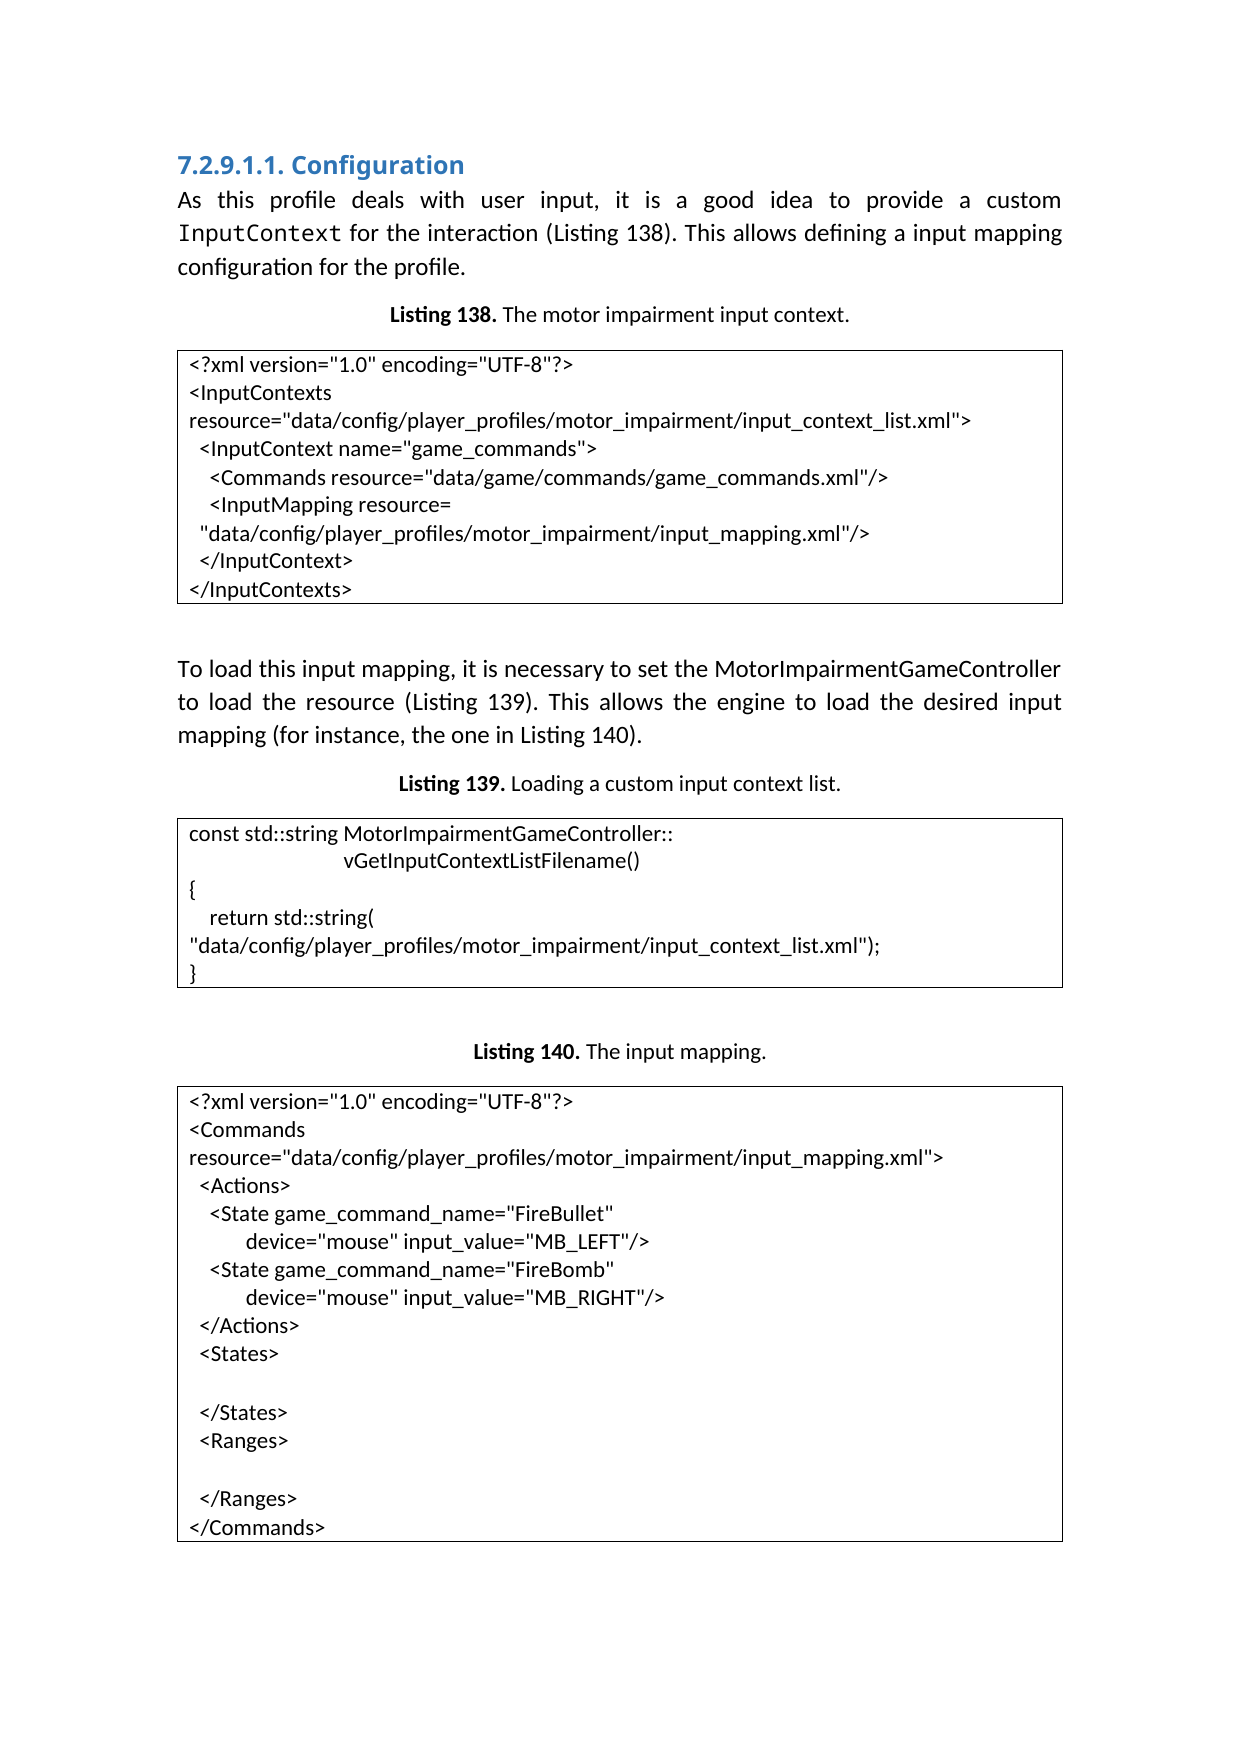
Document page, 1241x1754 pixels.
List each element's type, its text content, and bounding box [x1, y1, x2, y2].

table_header <?xml version="1.0" encoding="UTF-8"?> <Commands resource="data/config/player_profiles/motor_impairment/input_mapping.xml"> <Actions> <State game_command_name="FireBullet" device="mouse" input_value="MB_LEFT"/> <State game_command_name="FireBomb" device="mouse" input_value="MB_RIGHT"/> </Actions> <States> </States> <Ranges> </Ranges> </Commands> [178, 1087, 1062, 1541]
text Listing 139. Loading a custom input context list. [177, 769, 1063, 797]
subtitle Configuration [177, 148, 1063, 182]
text As this profile deals with user input, it is a good idea to provide a custom InputContext for the interaction (Listing 138). This allows defining a input mapping configuration for the profile. [177, 184, 1063, 282]
table_header <?xml version="1.0" encoding="UTF-8"?> <InputContexts resource="data/config/player_profiles/motor_impairment/input_context_list.xml"> <InputContext name="game_commands"> <Commands resource="data/game/commands/game_commands.xml"/> <InputMapping resource= "data/config/player_profiles/motor_impairment/input_mapping.xml"/> </InputContext> </InputContexts> [178, 351, 1062, 603]
text Listing 140. The input mapping. [177, 1037, 1063, 1065]
text Listing 138. The motor impairment input context. [177, 301, 1063, 329]
text To load this input mapping, it is necessary to set the MotorImpairmentGameController to load the resource (Listing 139). This allows the engine to load the desired input mapping (for instance, the one in Listing 140). [177, 653, 1063, 750]
table_header const std::string MotorImpairmentGameController:: vGetInputContextListFilename() { return std::string( "data/config/player_profiles/motor_impairment/input_context_list.xml"); } [178, 819, 1062, 987]
